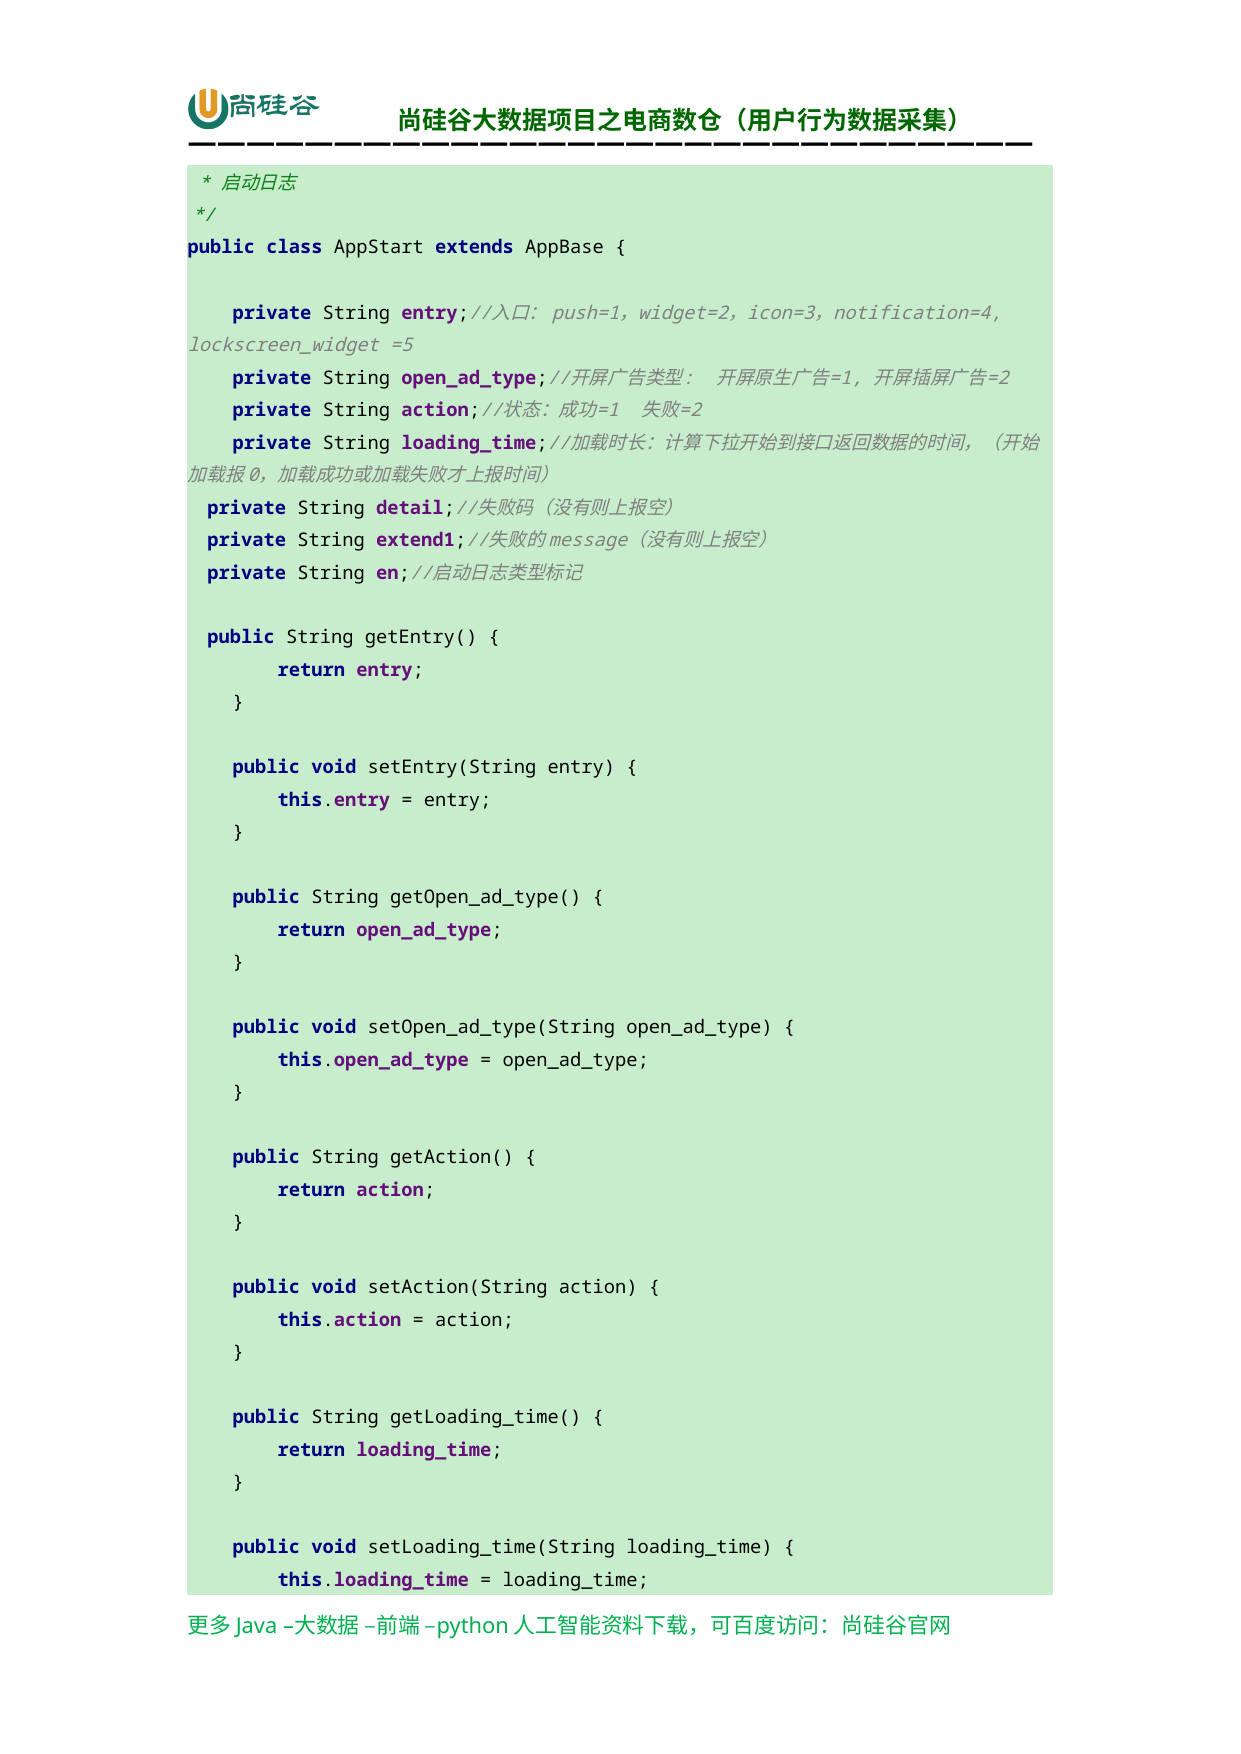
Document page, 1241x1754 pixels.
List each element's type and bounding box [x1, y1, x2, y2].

text [187, 165, 1053, 1595]
picture [187, 88, 321, 130]
